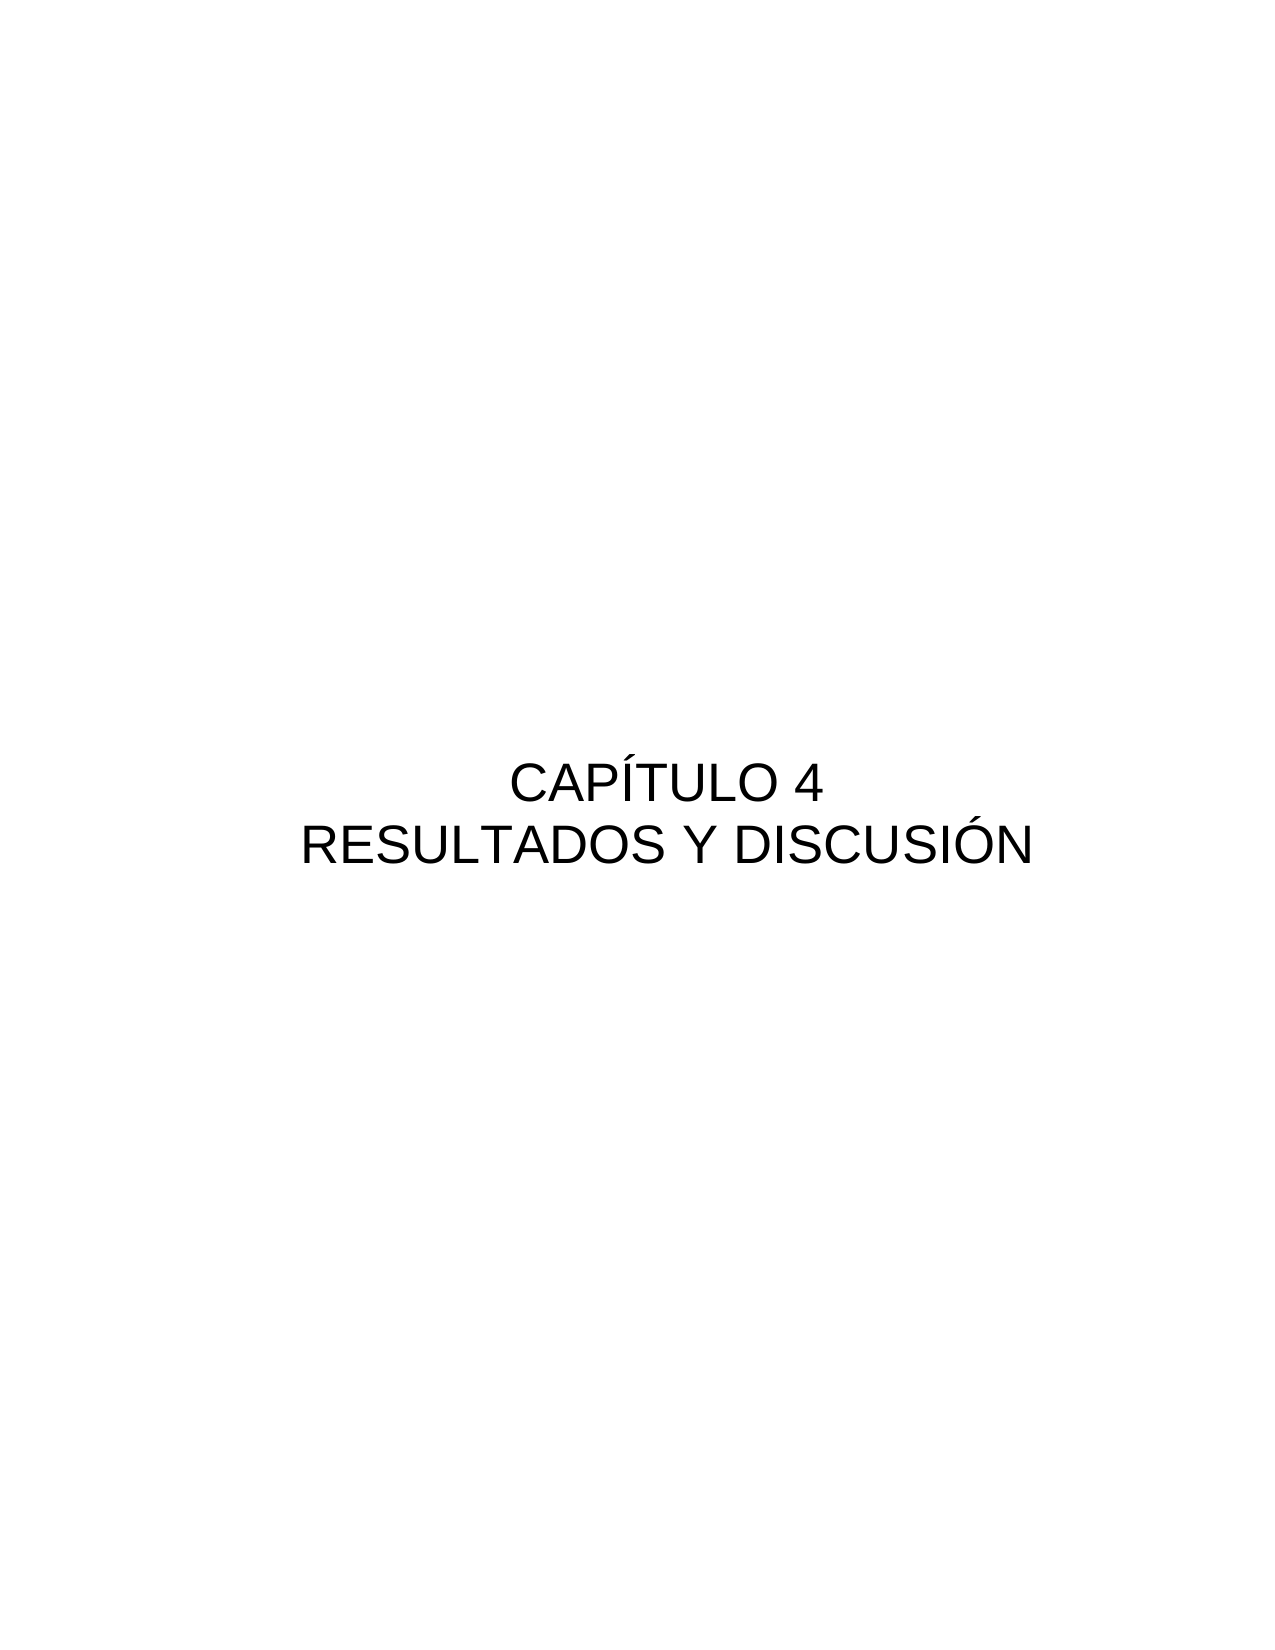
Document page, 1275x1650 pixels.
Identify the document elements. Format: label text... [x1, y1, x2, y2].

text CAPÍTULO 4 RESULTADOS Y DISCUSIÓN [300, 750, 1035, 875]
